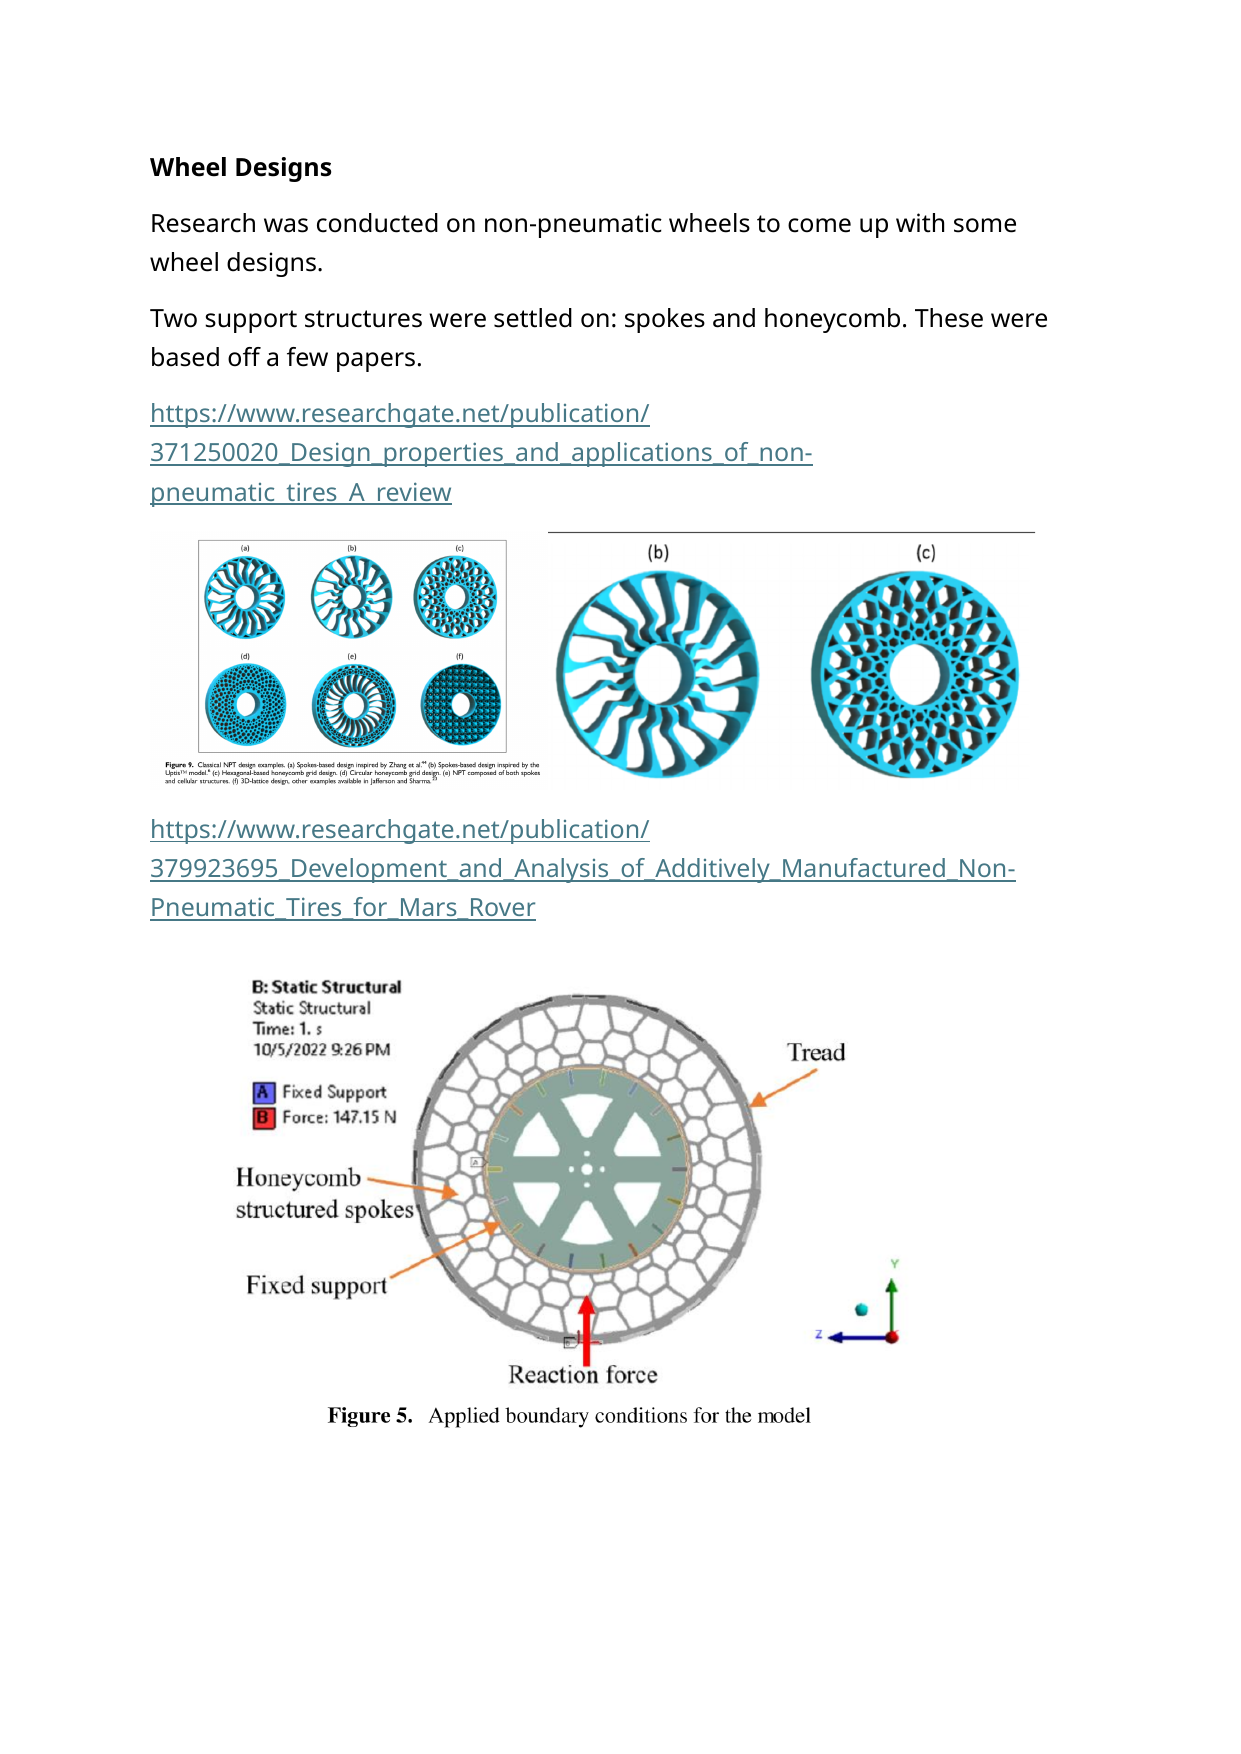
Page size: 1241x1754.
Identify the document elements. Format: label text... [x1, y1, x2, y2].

text Wheel Designs [150, 150, 1090, 184]
text Research was conducted on non-pneumatic wheels to come up with some wheel designs. [150, 206, 1090, 279]
text https://www.researchgate.net/publication/371250020_Design_properties_and_applications_of_non-pneumatic_tires_A_review [150, 396, 1090, 508]
text https://www.researchgate.net/publication/379923695_Development_and_Analysis_of_Additively_Manufactured_Non-Pneumatic_Tires_for_Mars_Rover [150, 812, 1090, 924]
text Two support structures were settled on: spokes and honeycomb. These were based off a few papers. [150, 301, 1090, 374]
picture [150, 946, 1091, 1435]
picture [150, 530, 1035, 790]
